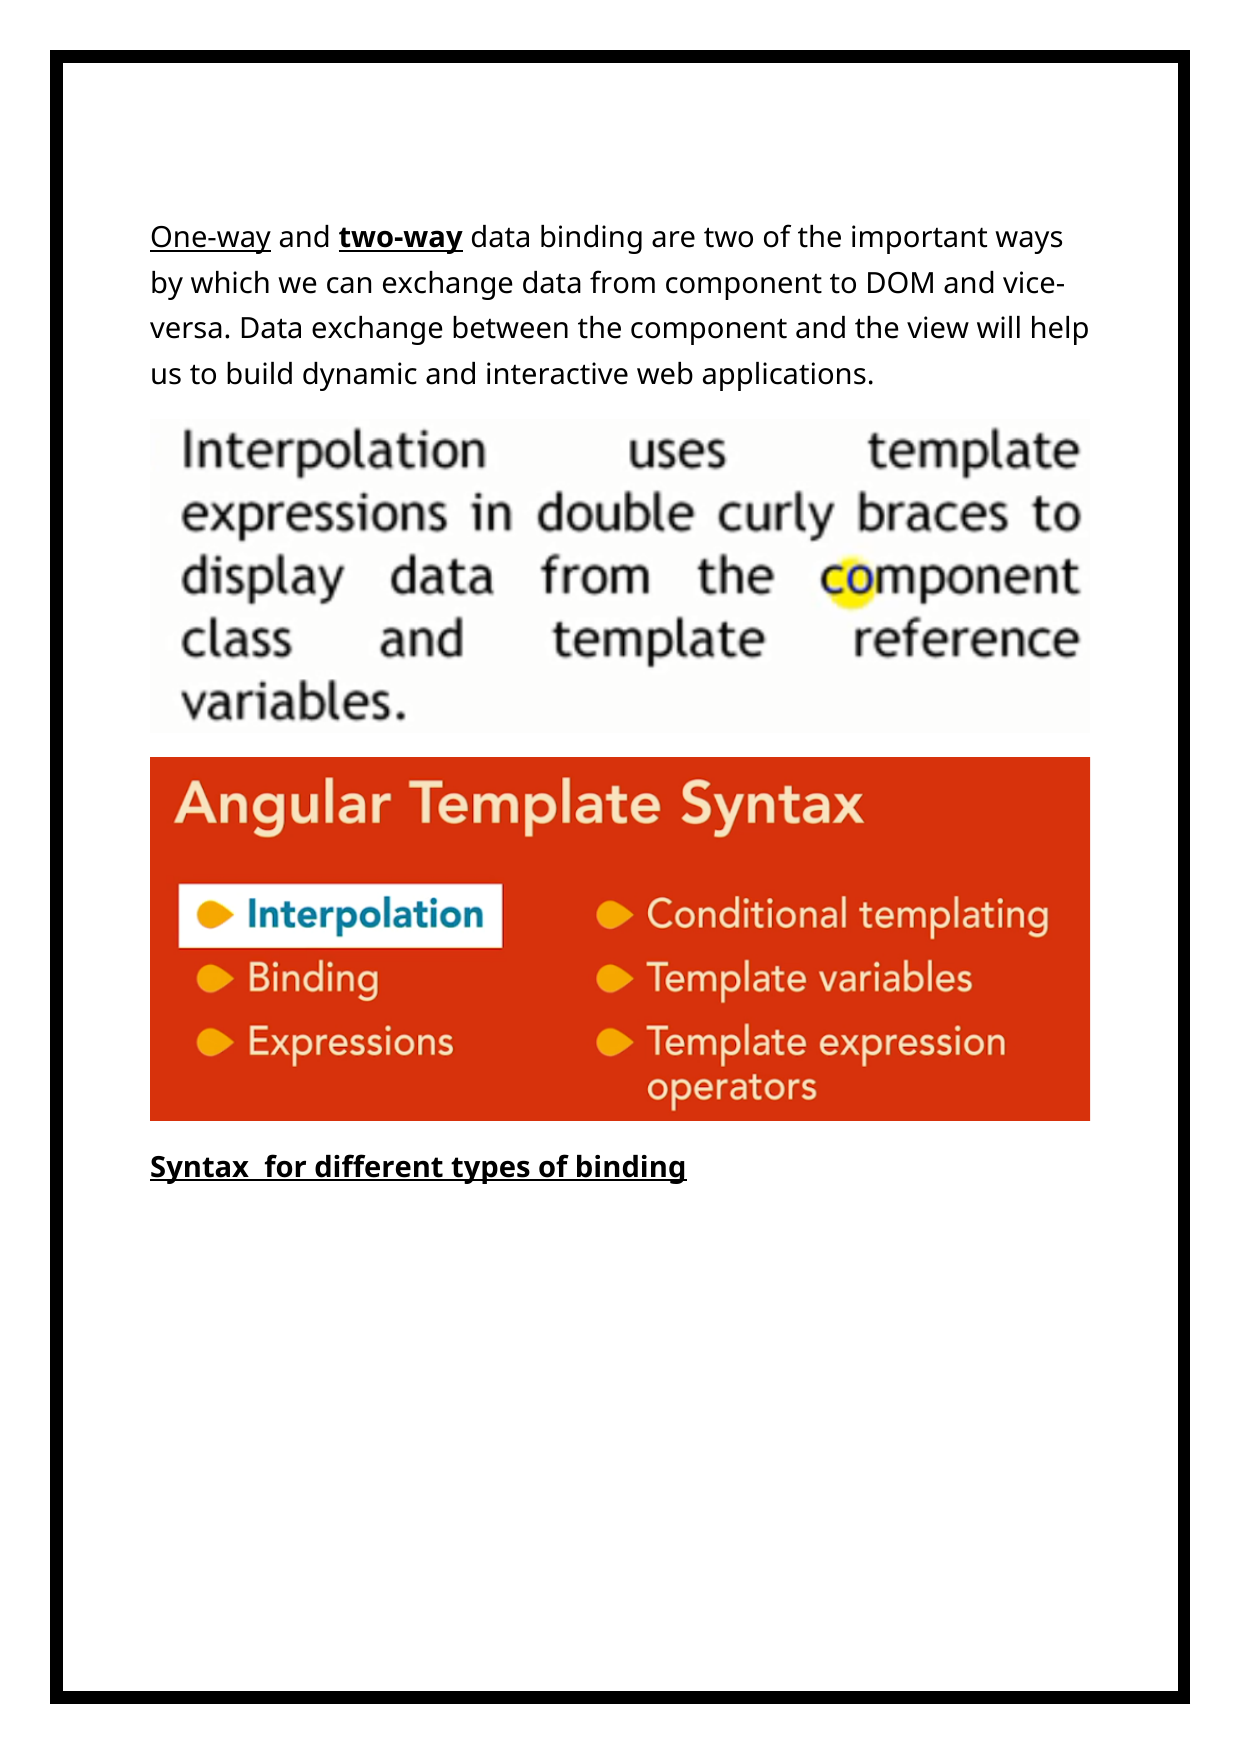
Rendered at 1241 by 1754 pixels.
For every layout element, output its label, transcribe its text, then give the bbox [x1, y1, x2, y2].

text One-way and two-way data binding are two of the important ways by which we can exchange data from component to DOM and vice-versa. Data exchange between the component and the view will help us to build dynamic and interactive web applications. [150, 347, 1090, 393]
text One-way and two-way data binding are two of the important ways by which we can exchange data from component to DOM and vice-versa. Data exchange between the component and the view will help us to build dynamic and interactive web applications. [150, 216, 1090, 308]
picture [150, 419, 1091, 733]
text Syntax for different types of binding [150, 1146, 1090, 1186]
picture [150, 757, 1091, 1121]
